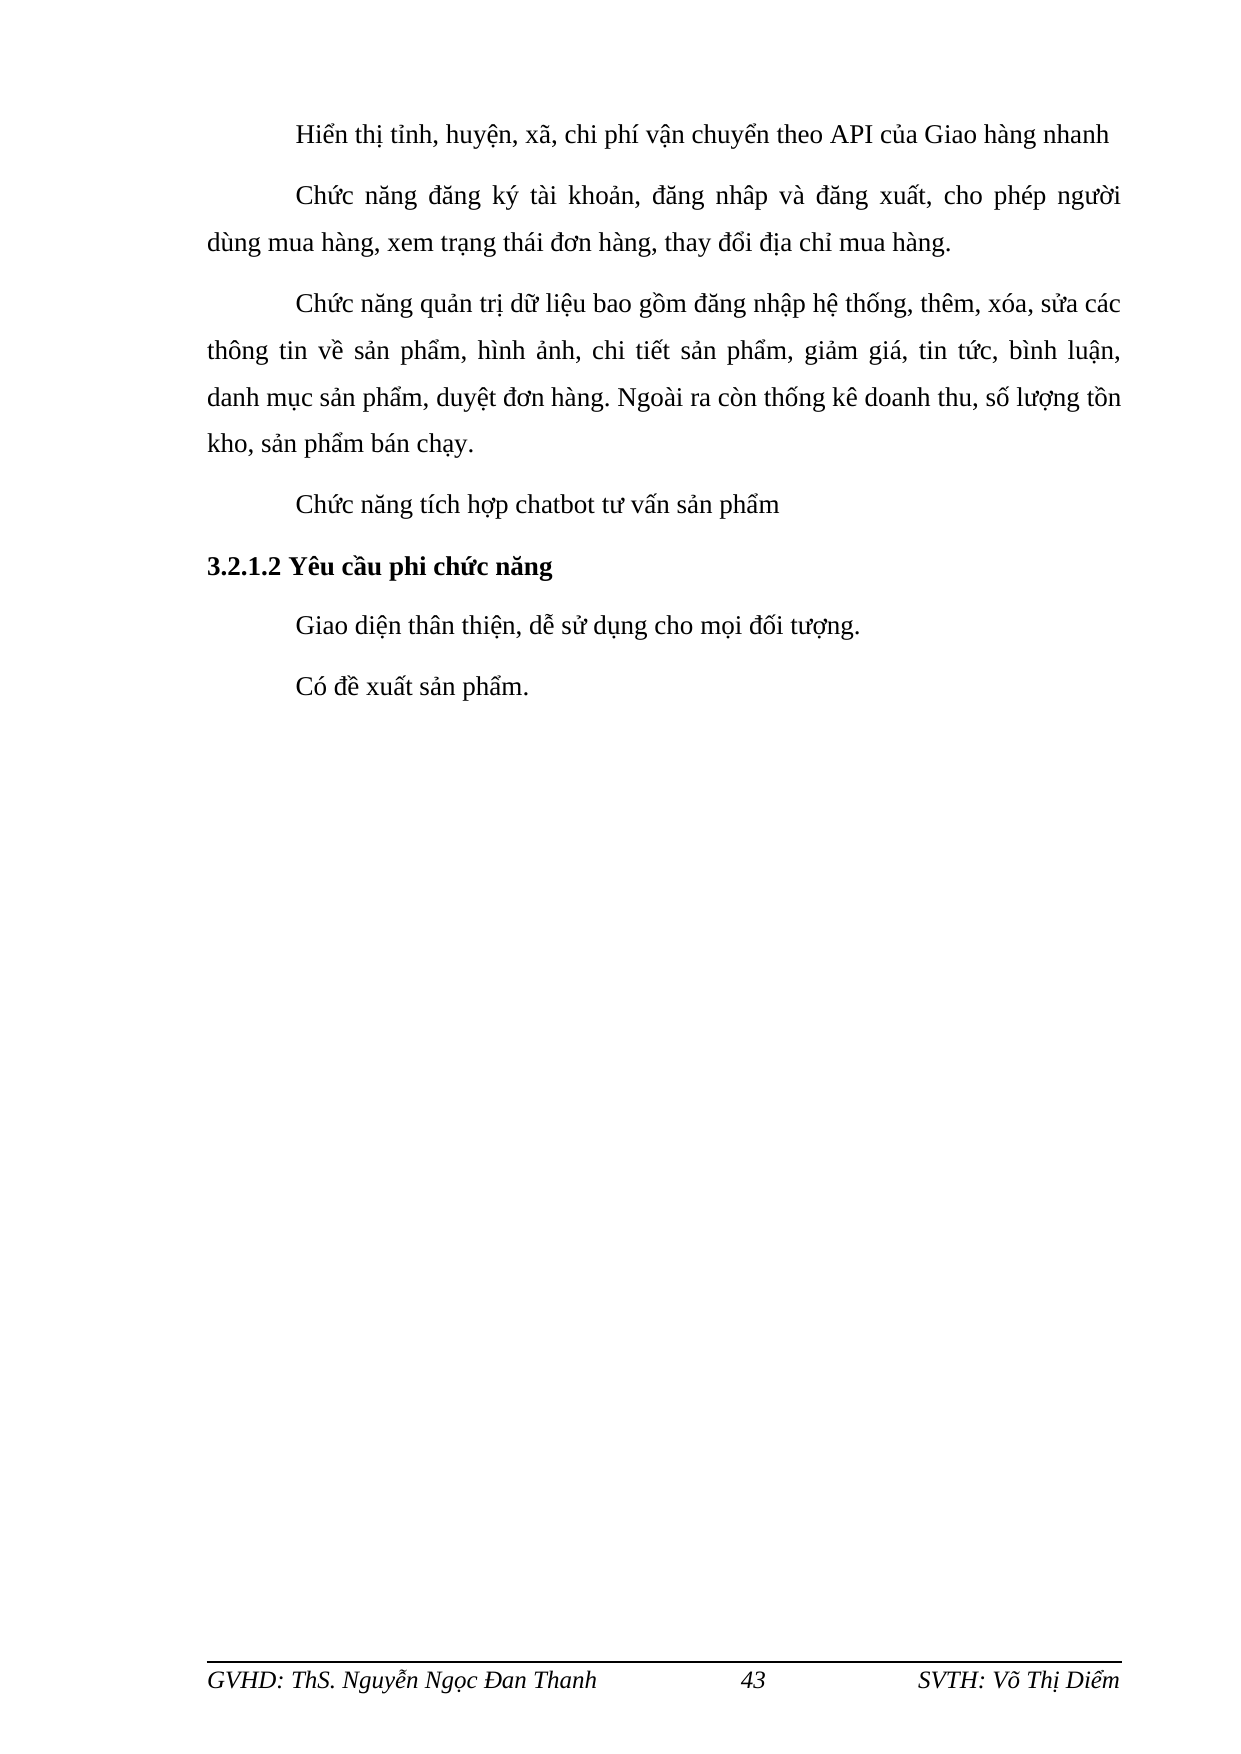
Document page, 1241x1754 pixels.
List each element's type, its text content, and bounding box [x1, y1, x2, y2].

text Chức năng quản trị dữ liệu bao gồm đăng nhập hệ thống, thêm, xóa, sửa các thông tin về sản phẩm, hình ảnh, chi tiết sản phẩm, giảm giá, tin tức, bình luận, danh mục sản phẩm, duyệt đơn hàng. Ngoài ra còn thống kê doanh thu, số lượng tồn kho, sản phẩm bán chạy. [207, 287, 1122, 458]
text Chức năng đăng ký tài khoản, đăng nhâp và đăng xuất, cho phép người dùng mua hàng, xem trạng thái đơn hàng, thay đổi địa chỉ mua hàng. [207, 179, 1122, 257]
text Hiển thị tỉnh, huyện, xã, chi phí vận chuyển theo API của Giao hàng nhanh [207, 118, 1122, 149]
text Giao diện thân thiện, dễ sử dụng cho mọi đối tượng. [207, 609, 1122, 640]
text Có đề xuất sản phẩm. [207, 670, 1122, 701]
subtitle Yêu cầu phi chức năng [207, 550, 1122, 581]
text Chức năng tích hợp chatbot tư vấn sản phẩm [207, 488, 1122, 520]
